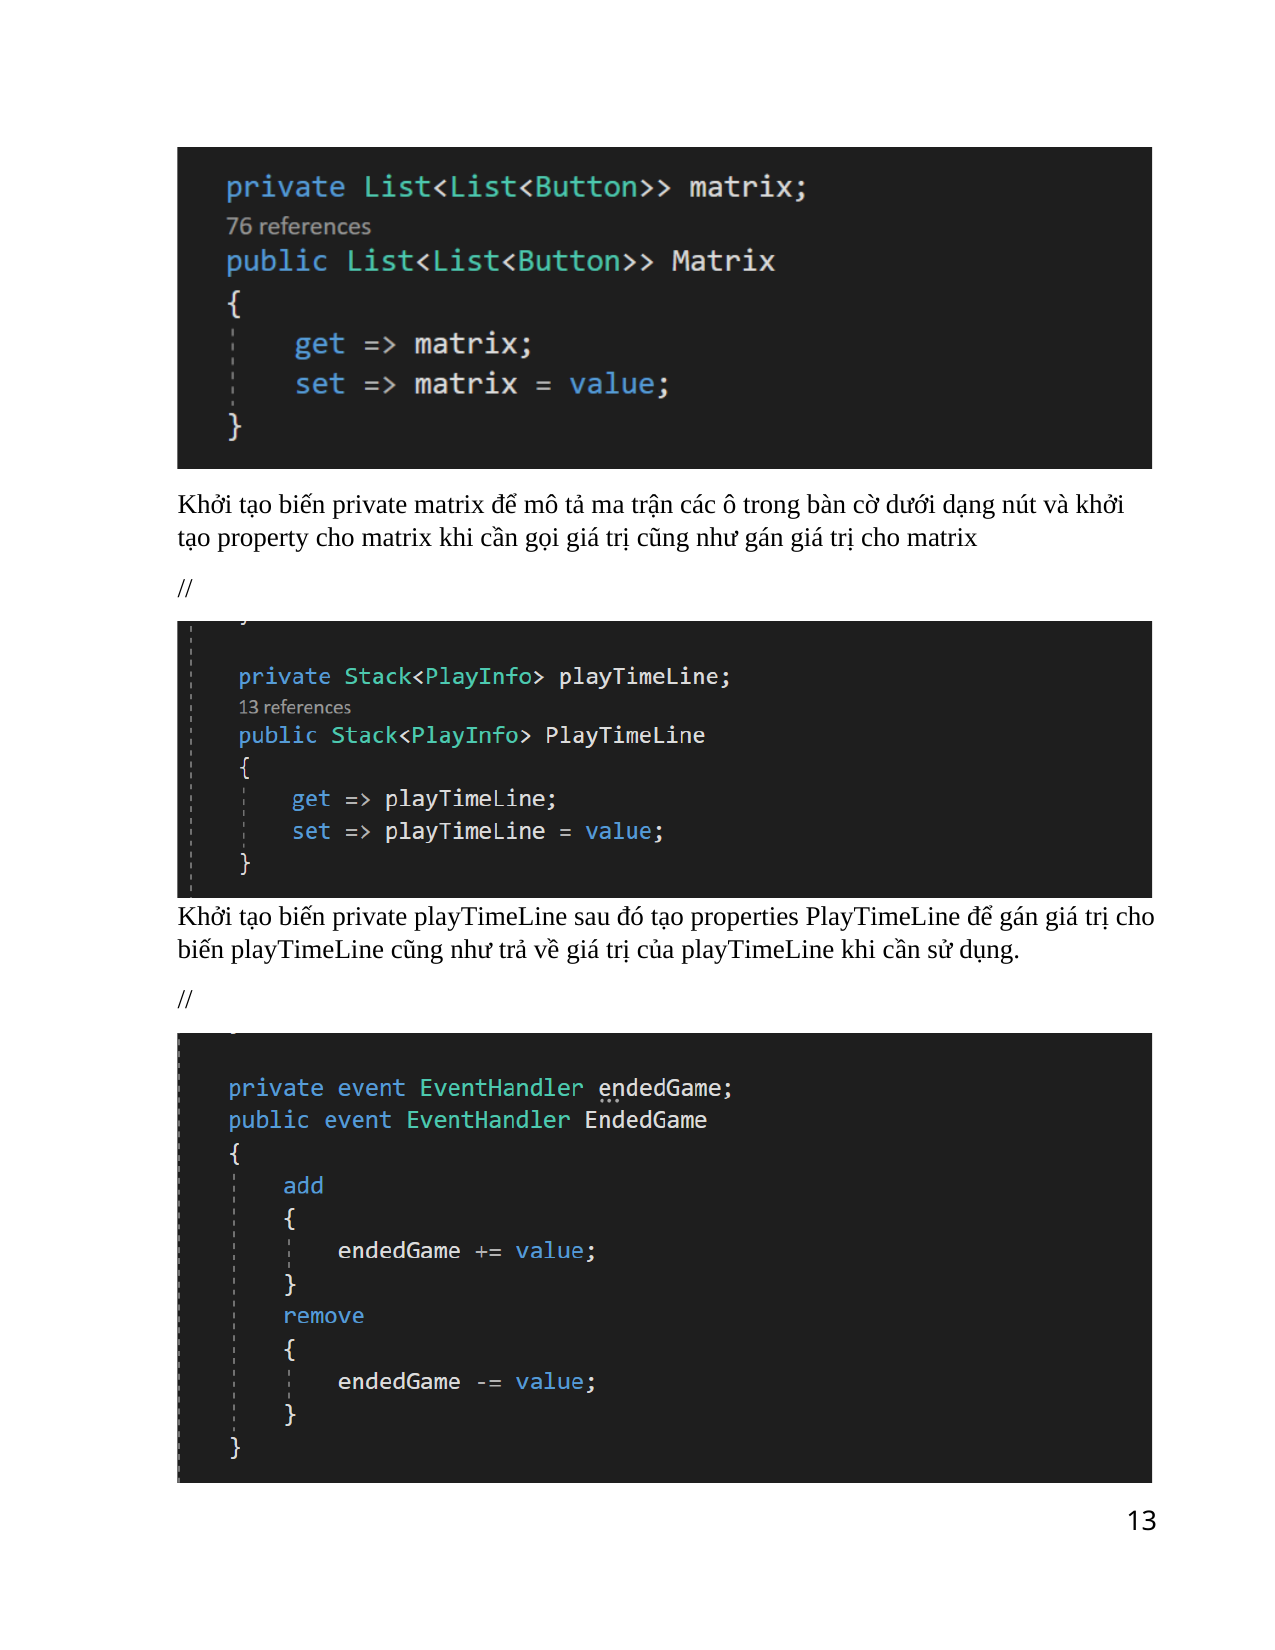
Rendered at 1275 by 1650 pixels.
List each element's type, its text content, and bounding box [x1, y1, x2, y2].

picture [177, 621, 1153, 898]
text // [177, 983, 1157, 1014]
picture [177, 1033, 1153, 1483]
text Khởi tạo biến private matrix để mô tả ma trận các ô trong bàn cờ dưới dạng nút và khởi tạo property cho matrix khi cần gọi giá trị cũng như gán giá trị cho matrix [177, 488, 1157, 553]
text // [177, 572, 1157, 603]
picture [177, 147, 1153, 469]
